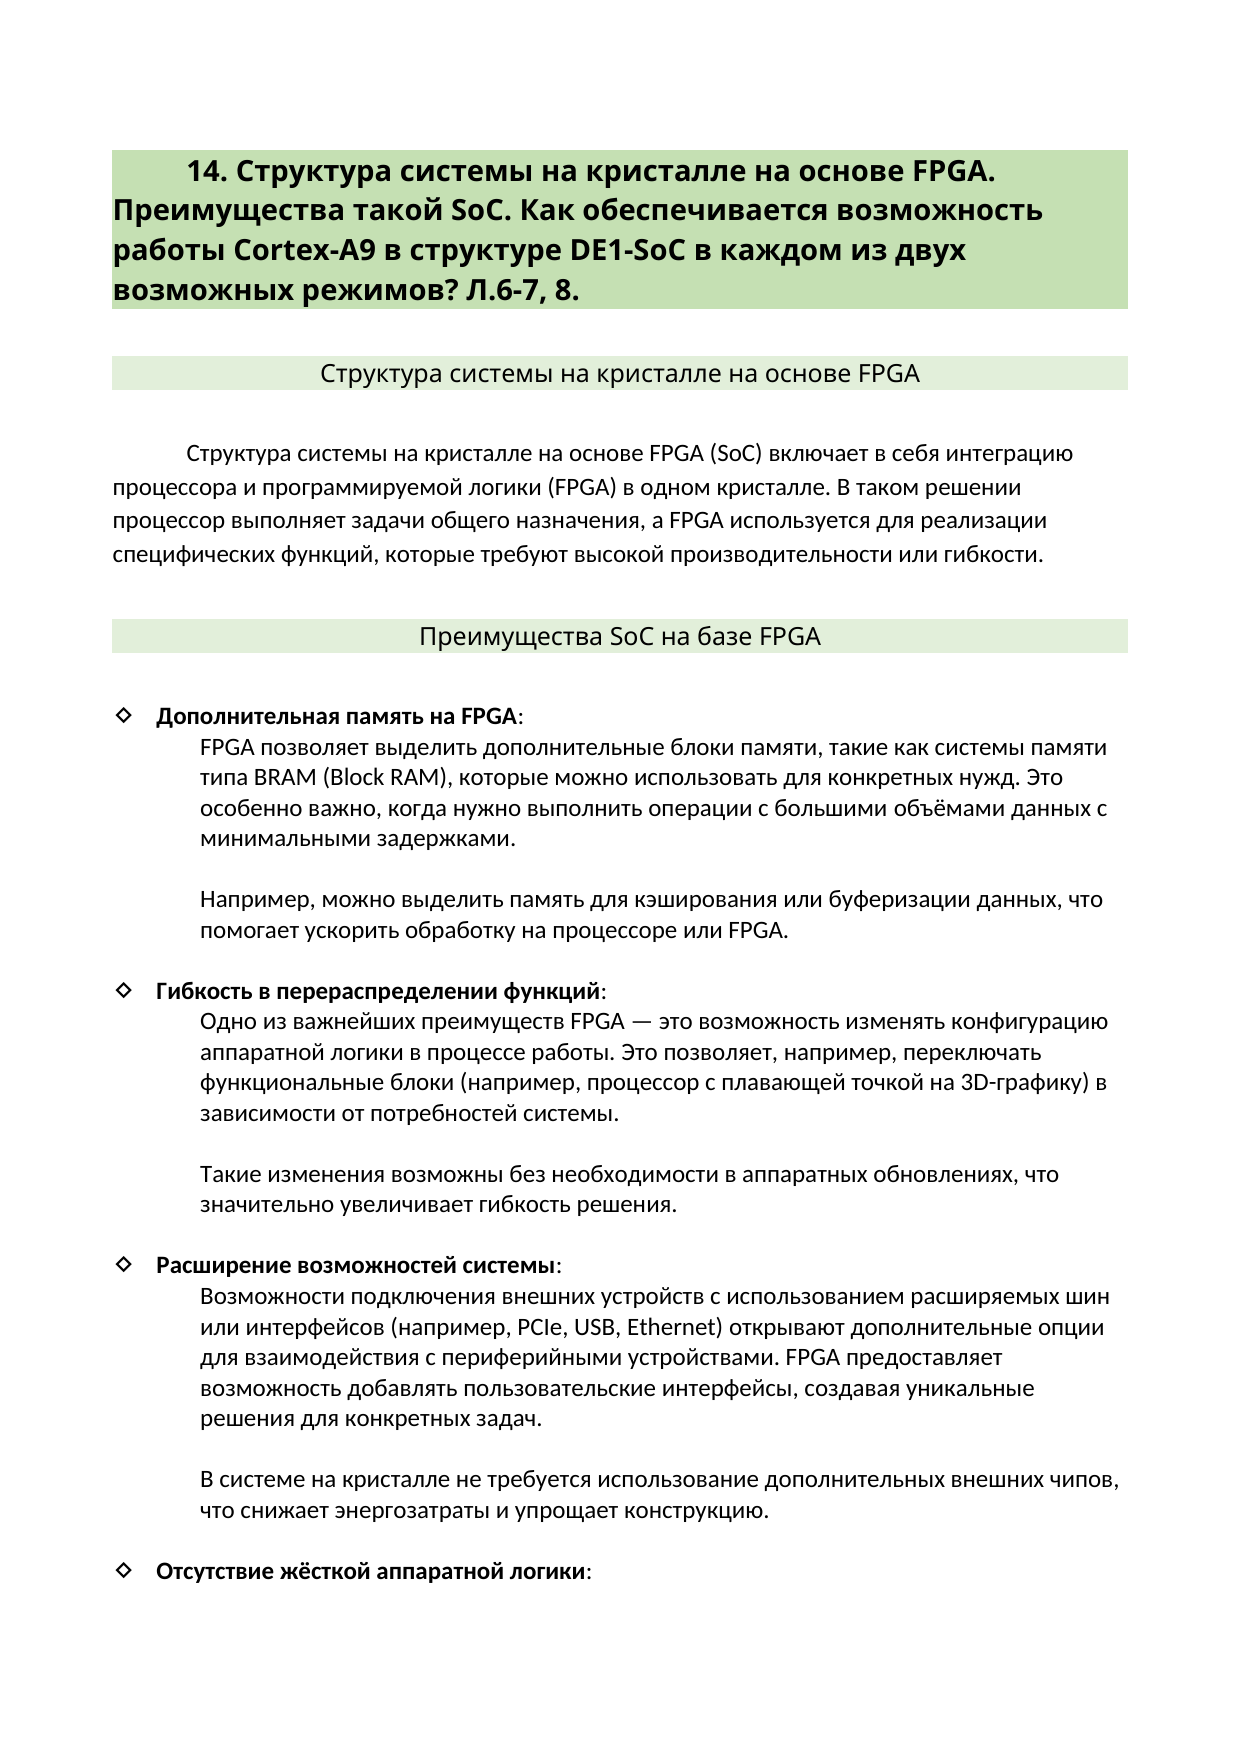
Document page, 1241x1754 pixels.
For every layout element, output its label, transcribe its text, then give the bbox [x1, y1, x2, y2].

list FPGA позволяет выделить дополнительные блоки памяти, такие как системы памяти типа BRAM (Block RAM), которые можно использовать для конкретных нужд. Это особенно важно, когда нужно выполнить операции с большими объёмами данных с минимальными задержками. [200, 731, 1128, 853]
list Структура системы на кристалле на основе FPGA. Преимущества такой SoC. Как обеспечивается возможность работы Cortex-A9 в структуре DE1-SoC в каждом из двух возможных режимов? Л.6-7, 8. [112, 150, 1128, 309]
list Такие изменения возможны без необходимости в аппаратных обновлениях, что значительно увеличивает гибкость решения. [200, 1158, 1128, 1219]
list Дополнительная память на FPGA: [112, 700, 1128, 731]
list Расширение возможностей системы: [112, 1249, 1128, 1280]
text Структура системы на кристалле на основе FPGA (SoC) включает в себя интеграцию процессора и программируемой логики (FPGA) в одном кристалле. В таком решении процессор выполняет задачи общего назначения, а FPGA используется для реализации специфических функций, которые требуют высокой производительности или гибкости. [112, 437, 1128, 568]
list Гибкость в перераспределении функций: [112, 975, 1128, 1005]
list Преимущества SoC на базе FPGA [112, 619, 1128, 653]
list Возможности подключения внешних устройств с использованием расширяемых шин или интерфейсов (например, PCIe, USB, Ethernet) открывают дополнительные опции для взаимодействия с периферийными устройствами. FPGA предоставляет возможность добавлять пользовательские интерфейсы, создавая уникальные решения для конкретных задач. [200, 1280, 1128, 1433]
list Одно из важнейших преимуществ FPGA — это возможность изменять конфигурацию аппаратной логики в процессе работы. Это позволяет, например, переключать функциональные блоки (например, процессор с плавающей точкой на 3D-графику) в зависимости от потребностей системы. [200, 1005, 1128, 1127]
list Структура системы на кристалле на основе FPGA [112, 356, 1128, 390]
list Отсутствие жёсткой аппаратной логики: [112, 1555, 1128, 1585]
list В системе на кристалле не требуется использование дополнительных внешних чипов, что снижает энергозатраты и упрощает конструкцию. [200, 1463, 1128, 1524]
list Например, можно выделить память для кэширования или буферизации данных, что помогает ускорить обработку на процессоре или FPGA. [200, 883, 1128, 944]
